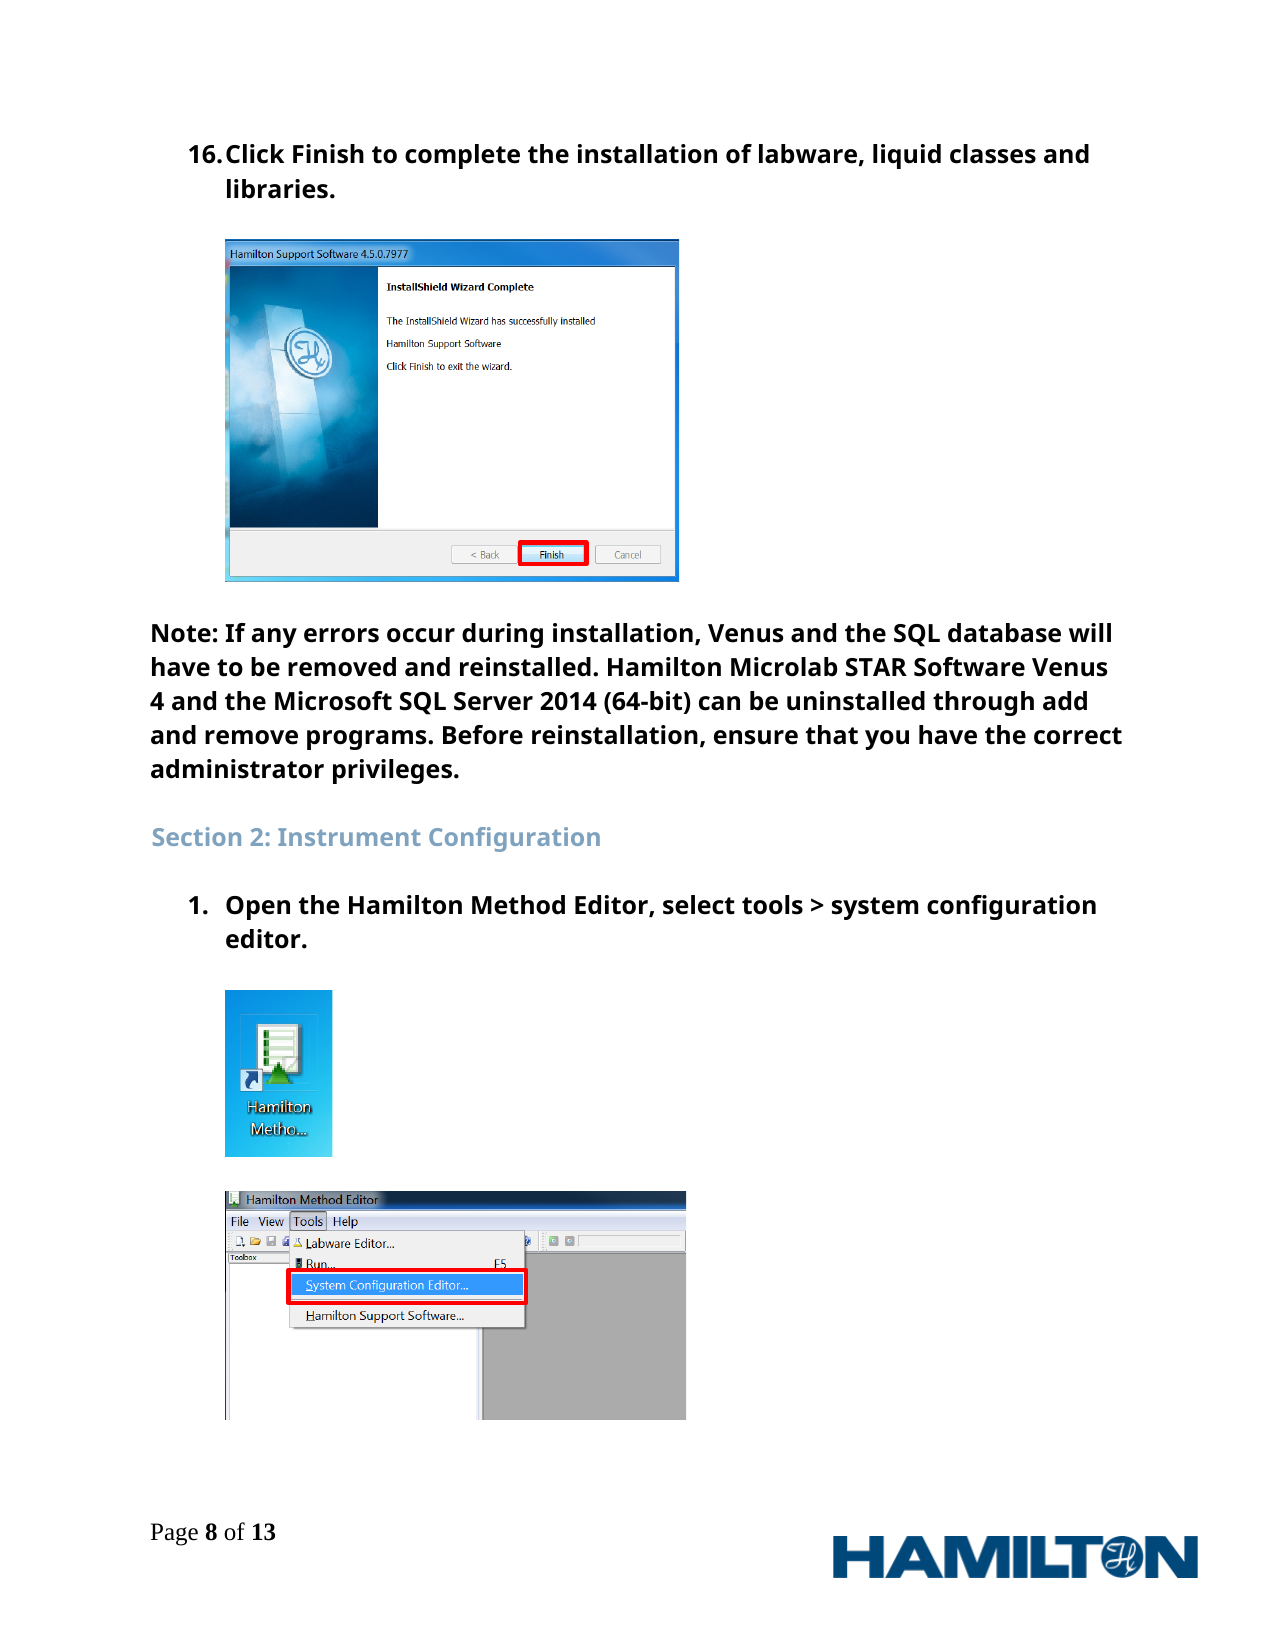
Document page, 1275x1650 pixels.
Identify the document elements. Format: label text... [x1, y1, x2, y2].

picture [225, 1191, 687, 1420]
text Note: If any errors occur during installation, Venus and the SQL database will have to be removed and reinstalled. Hamilton Microlab STAR Software Venus 4 and the Microsoft SQL Server 2014 (64-bit) can be uninstalled through add and remove programs. Before reinstallation, ensure that you have the correct administrator privileges. [150, 615, 1125, 786]
picture [833, 1536, 1198, 1578]
picture [225, 990, 294, 1033]
picture [225, 1023, 333, 1157]
picture [225, 239, 680, 582]
list Open the Hamilton Method Editor, select tools > system configuration editor. [187, 888, 1125, 956]
list Click Finish to complete the installation of labware, liquid classes and libraries. [187, 137, 1125, 205]
subtitle Section 2: Instrument Configuration [150, 819, 1125, 854]
